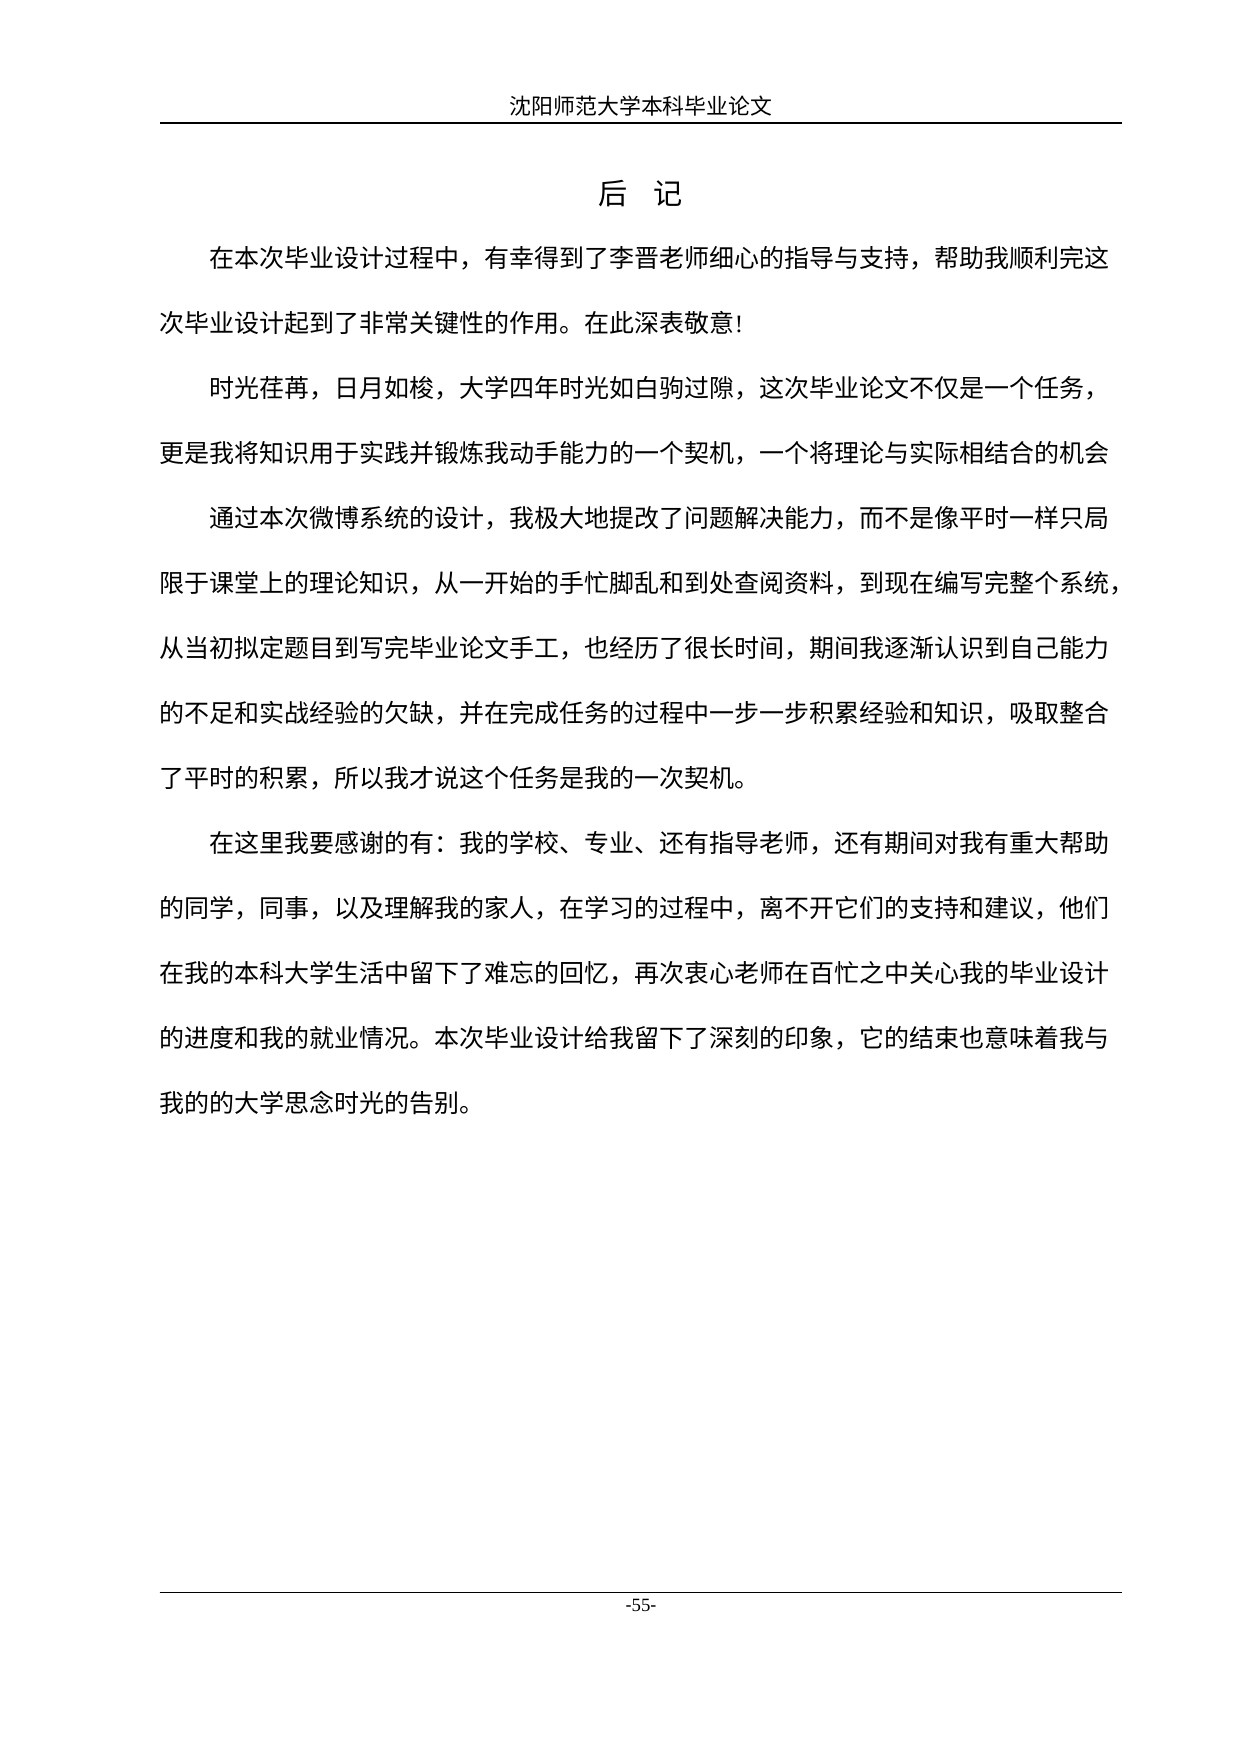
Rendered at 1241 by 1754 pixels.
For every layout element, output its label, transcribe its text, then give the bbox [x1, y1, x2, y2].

text 时光荏苒，日月如梭，大学四年时光如白驹过隙，这次毕业论文不仅是一个任务，更是我将知识用于实践并锻炼我动手能力的一个契机，一个将理论与实际相结合的机会 [159, 354, 1122, 484]
text 在这里我要感谢的有：我的学校、专业、还有指导老师，还有期间对我有重大帮助的同学，同事，以及理解我的家人，在学习的过程中，离不开它们的支持和建议，他们在我的本科大学生活中留下了难忘的回忆，再次衷心老师在百忙之中关心我的毕业设计的进度和我的就业情况。本次毕业设计给我留下了深刻的印象，它的结束也意味着我与我的的大学思念时光的告别。 [159, 809, 1122, 1134]
text 在本次毕业设计过程中，有幸得到了李晋老师细心的指导与支持，帮助我顺利完这次毕业设计起到了非常关键性的作用。在此深表敬意! [159, 224, 1122, 354]
text 通过本次微博系统的设计，我极大地提改了问题解决能力，而不是像平时一样只局限于课堂上的理论知识，从一开始的手忙脚乱和到处查阅资料，到现在编写完整个系统，从当初拟定题目到写完毕业论文手工，也经历了很长时间，期间我逐渐认识到自己能力的不足和实战经验的欠缺，并在完成任务的过程中一步一步积累经验和知识，吸取整合了平时的积累，所以我才说这个任务是我的一次契机。 [159, 484, 1122, 809]
subtitle 后 记 [159, 159, 1122, 224]
